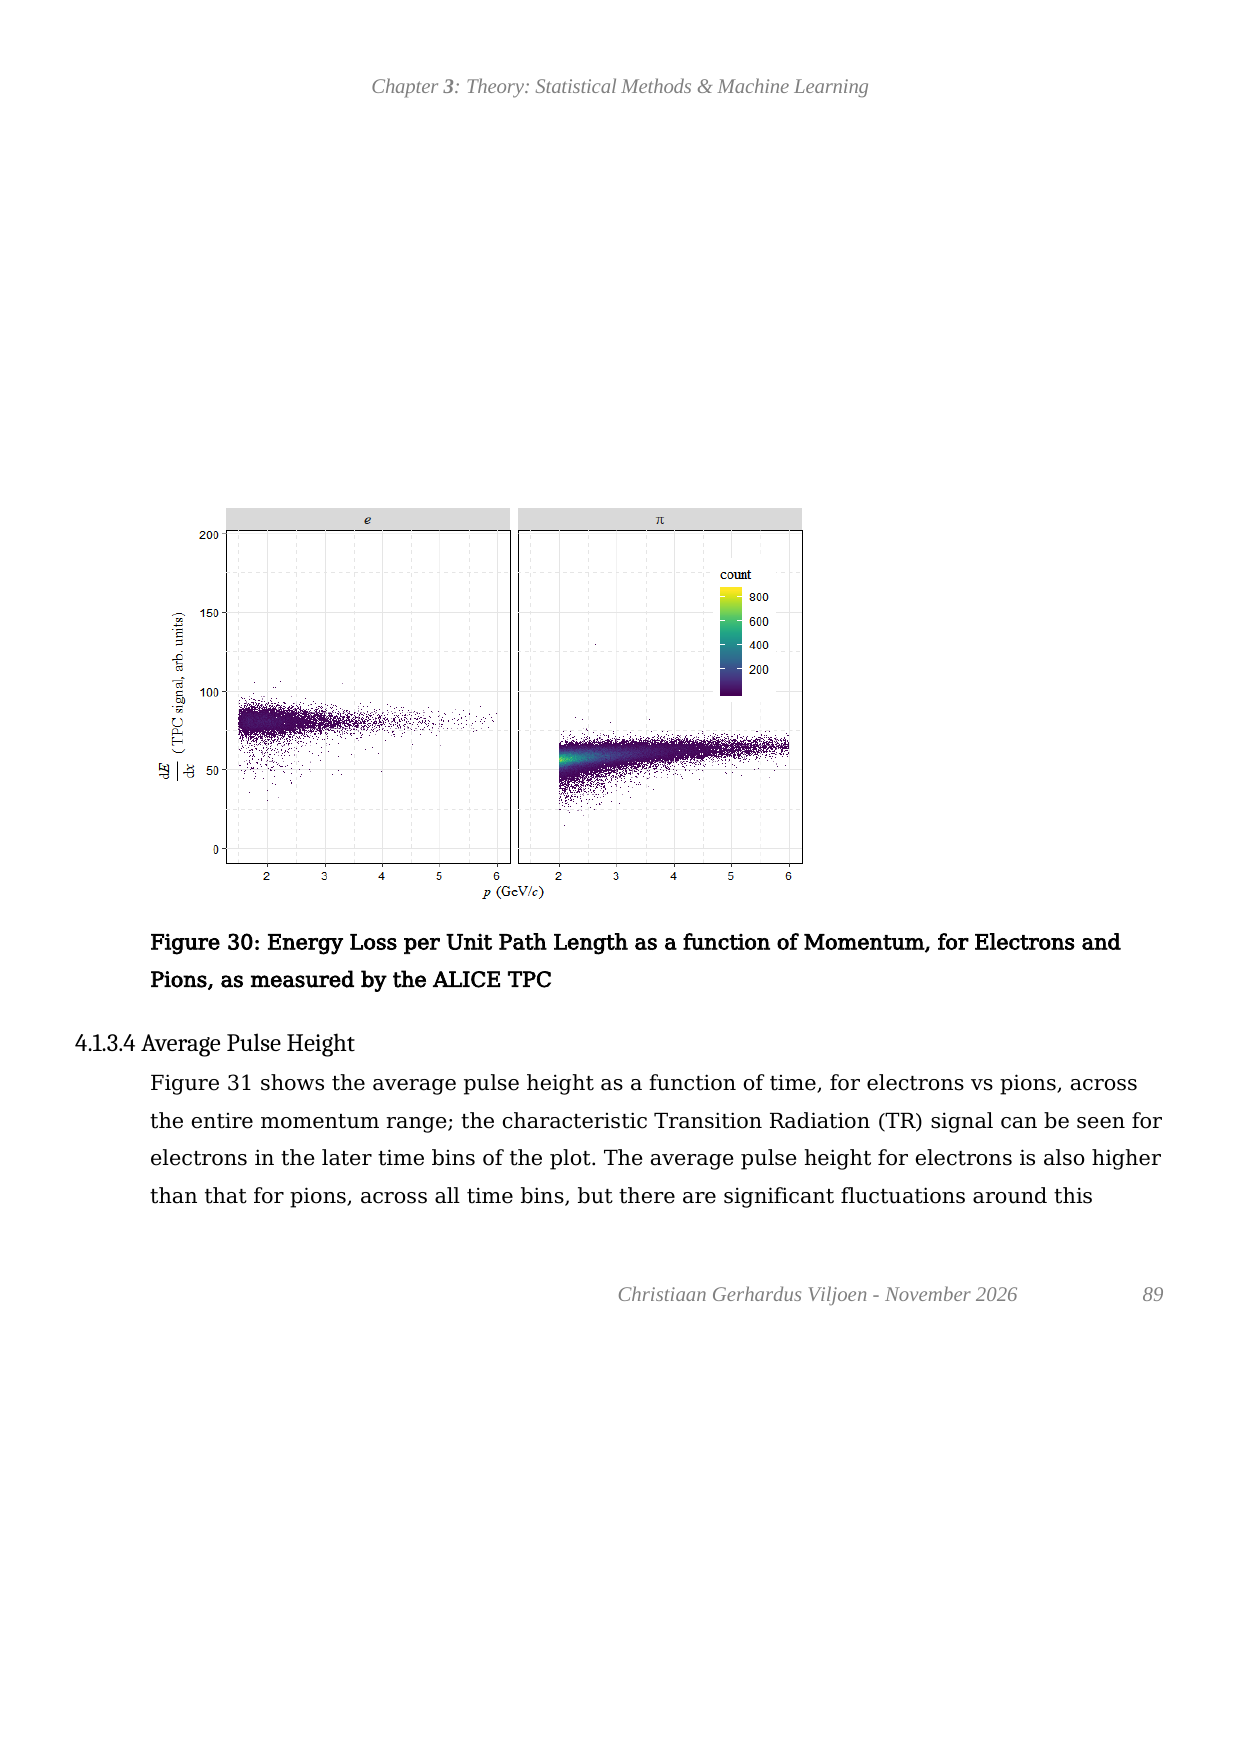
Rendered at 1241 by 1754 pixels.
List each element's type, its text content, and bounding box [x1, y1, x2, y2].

text Figure 30: Energy Loss per Unit Path Length as a function of Momentum, for Electrons and Pions, as measured by the ALICE TPC [150, 929, 1165, 991]
subtitle Average Pulse Height [75, 1029, 1165, 1057]
picture [150, 501, 809, 908]
